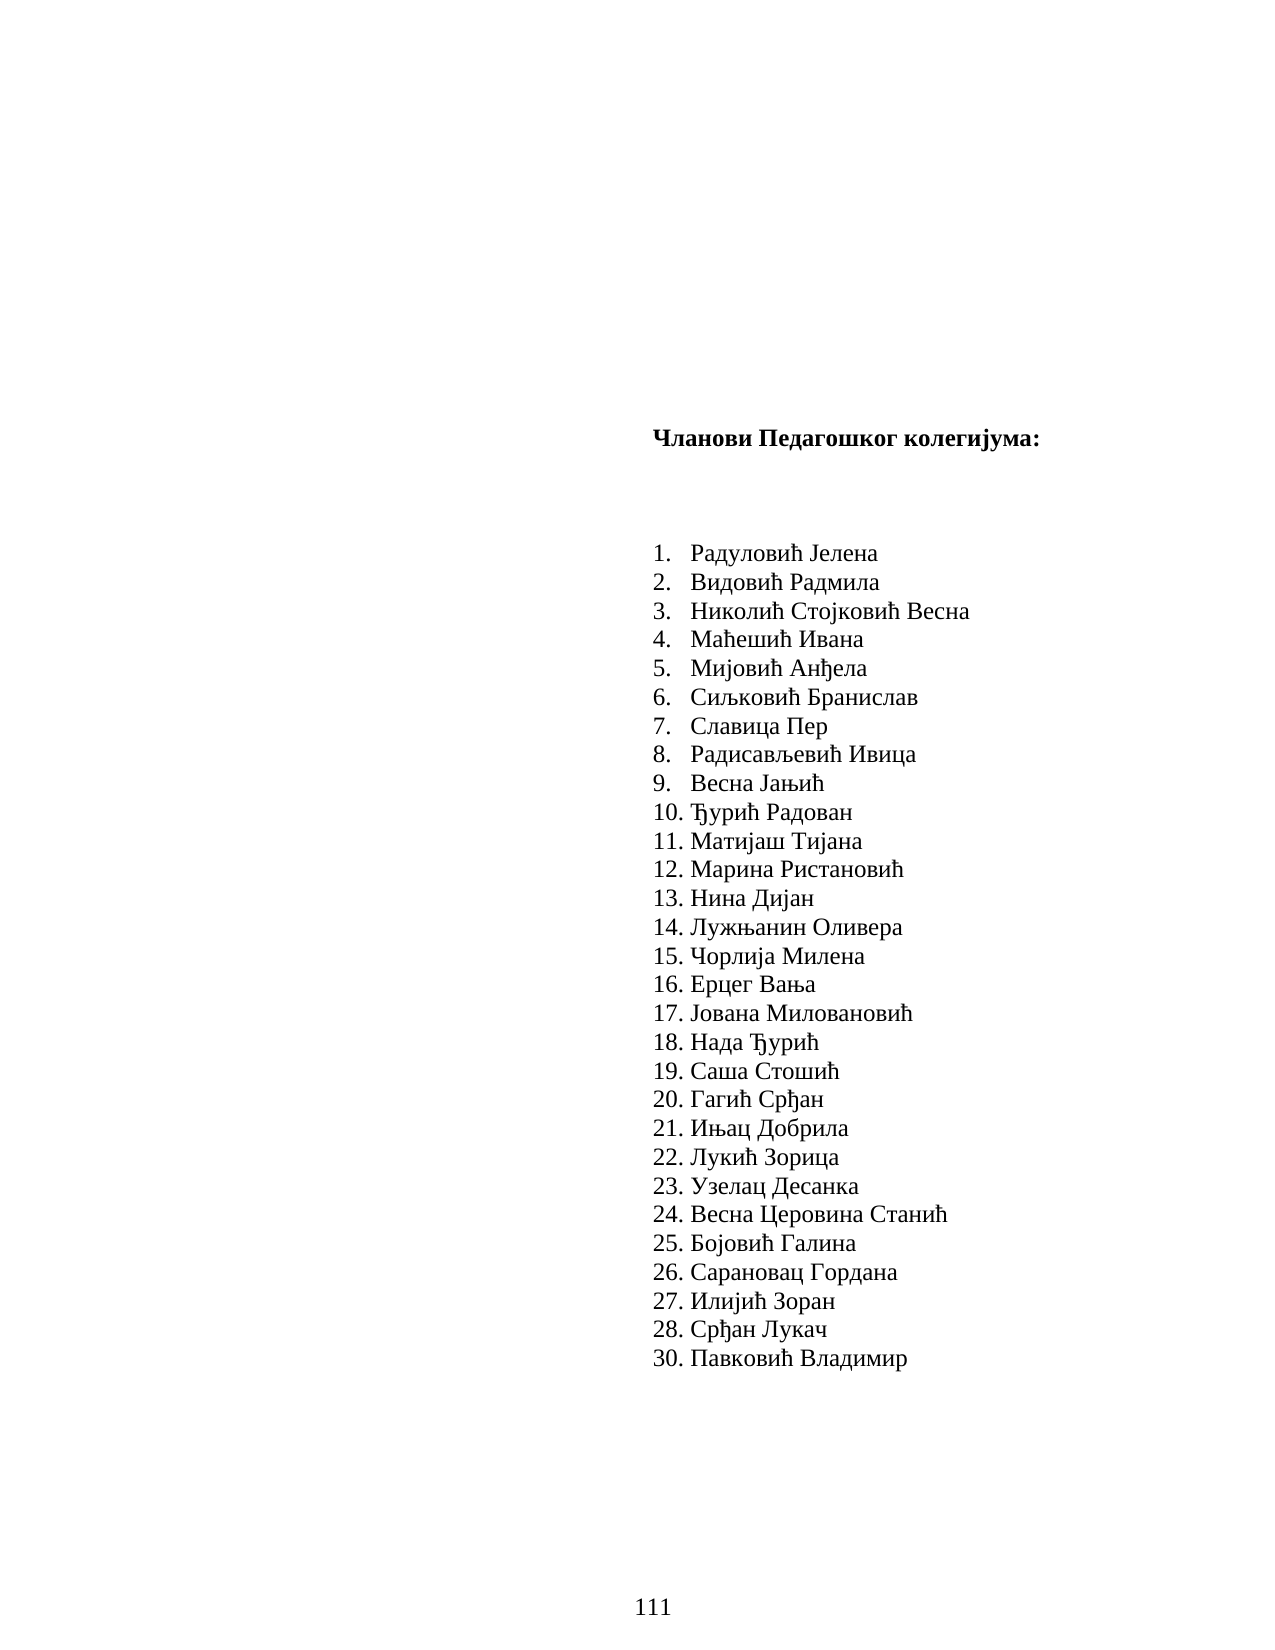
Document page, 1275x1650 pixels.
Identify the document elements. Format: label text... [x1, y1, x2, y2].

list Радуловић Јелена [653, 538, 1275, 567]
list Ерцег Вања [653, 969, 1275, 998]
list Весна Церовина Станић [653, 1199, 1275, 1228]
list Илијић Зоран [653, 1286, 1275, 1314]
list Срђан Лукач [653, 1314, 1275, 1343]
list Лужњанин Оливера [653, 912, 1275, 941]
list Радисављевић Ивица [653, 739, 1275, 768]
list Ђурић Радован [653, 797, 1275, 826]
list Матијаш Тијана [653, 826, 1275, 854]
list Нина Дијан [653, 883, 1275, 912]
list Лукић Зорица [653, 1142, 1275, 1171]
list Весна Јањић [653, 768, 1275, 797]
list Јована Миловановић [653, 998, 1275, 1027]
text Чланови Педагошког колегијума: [653, 423, 1275, 452]
list Сиљковић Бранислав [653, 682, 1275, 711]
list Видовић Радмила [653, 567, 1275, 596]
list Чорлија Милена [653, 941, 1275, 969]
list Саша Стошић [653, 1056, 1275, 1084]
list Бојовић Галина [653, 1228, 1275, 1257]
list Славица Пер [653, 711, 1275, 739]
list Нада Ђурић [653, 1027, 1275, 1056]
text 30. Павковић Владимир [653, 1343, 1275, 1372]
list Марина Ристановић [653, 854, 1275, 883]
list Николић Стојковић Весна [653, 596, 1275, 624]
list Гагић Срђан [653, 1084, 1275, 1113]
list Маћешић Ивана [653, 624, 1275, 653]
list Мијовић Анђела [653, 653, 1275, 682]
list Сарановац Гордана [653, 1257, 1275, 1286]
list Ињац Добрила [653, 1113, 1275, 1142]
list Узелац Десанка [653, 1171, 1275, 1199]
